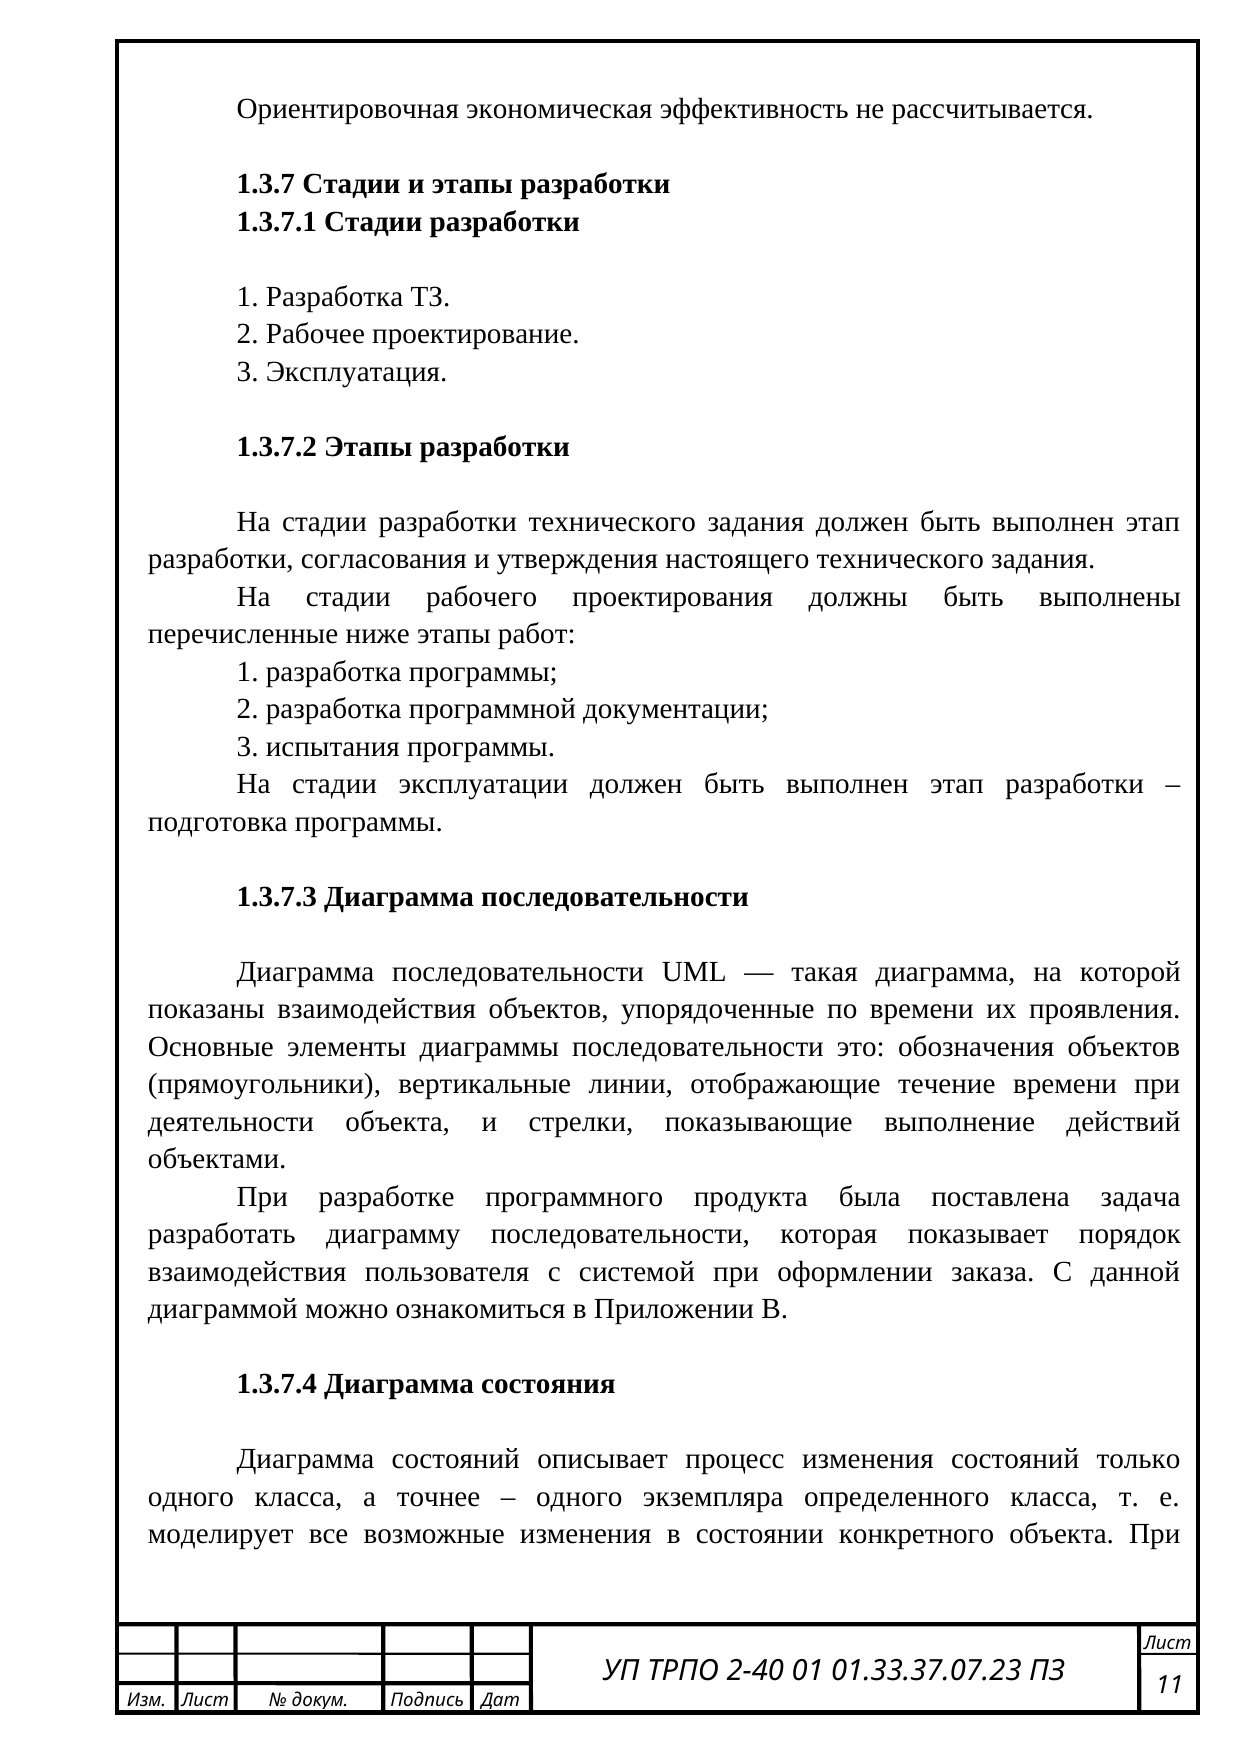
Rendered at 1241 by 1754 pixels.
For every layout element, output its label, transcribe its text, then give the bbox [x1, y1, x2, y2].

text 3. Эксплуатация. [148, 351, 1181, 389]
text На стадии разработки технического задания должен быть выполнен этап разработки, согласования и утверждения настоящего технического задания. [148, 501, 1181, 576]
text Ориентировочная экономическая эффективность не рассчитывается. [148, 89, 1181, 126]
text 1. разработка программы; [148, 651, 1181, 689]
text 2. Рабочее проектирование. [148, 314, 1181, 351]
text 3. испытания программы. [148, 726, 1181, 764]
text 1. Разработка ТЗ. [148, 276, 1181, 314]
text На стадии рабочего проектирования должны быть выполнены перечисленные ниже этапы работ: [148, 576, 1181, 651]
text Диаграмма последовательности UML — такая диаграмма, на которой показаны взаимодействия объектов, упорядоченные по времени их проявления. Основные элементы диаграммы последовательности это: обозначения объектов (прямоугольники), вертикальные линии, отображающие течение времени при деятельности объекта, и стрелки, показывающие выполнение действий объектами. [148, 951, 1181, 1176]
text На стадии эксплуатации должен быть выполнен этап разработки –подготовка программы. [148, 764, 1181, 839]
text 2. разработка программной документации; [148, 689, 1181, 726]
text 1.3.7.3 Диаграмма последовательности [148, 876, 1181, 914]
text 1.3.7.2 Этапы разработки [148, 426, 1181, 464]
text 1.3.7 Стадии и этапы разработки [148, 164, 1181, 201]
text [148, 1439, 1181, 1551]
text 1.3.7.1 Стадии разработки [148, 201, 1181, 239]
text 1.3.7.4 Диаграмма состояния [148, 1364, 1181, 1401]
text При разработке программного продукта была поставлена задача разработать диаграмму последовательности, которая показывает порядок взаимодействия пользователя с системой при оформлении заказа. С данной диаграммой можно ознакомиться в Приложении В. [148, 1176, 1181, 1326]
